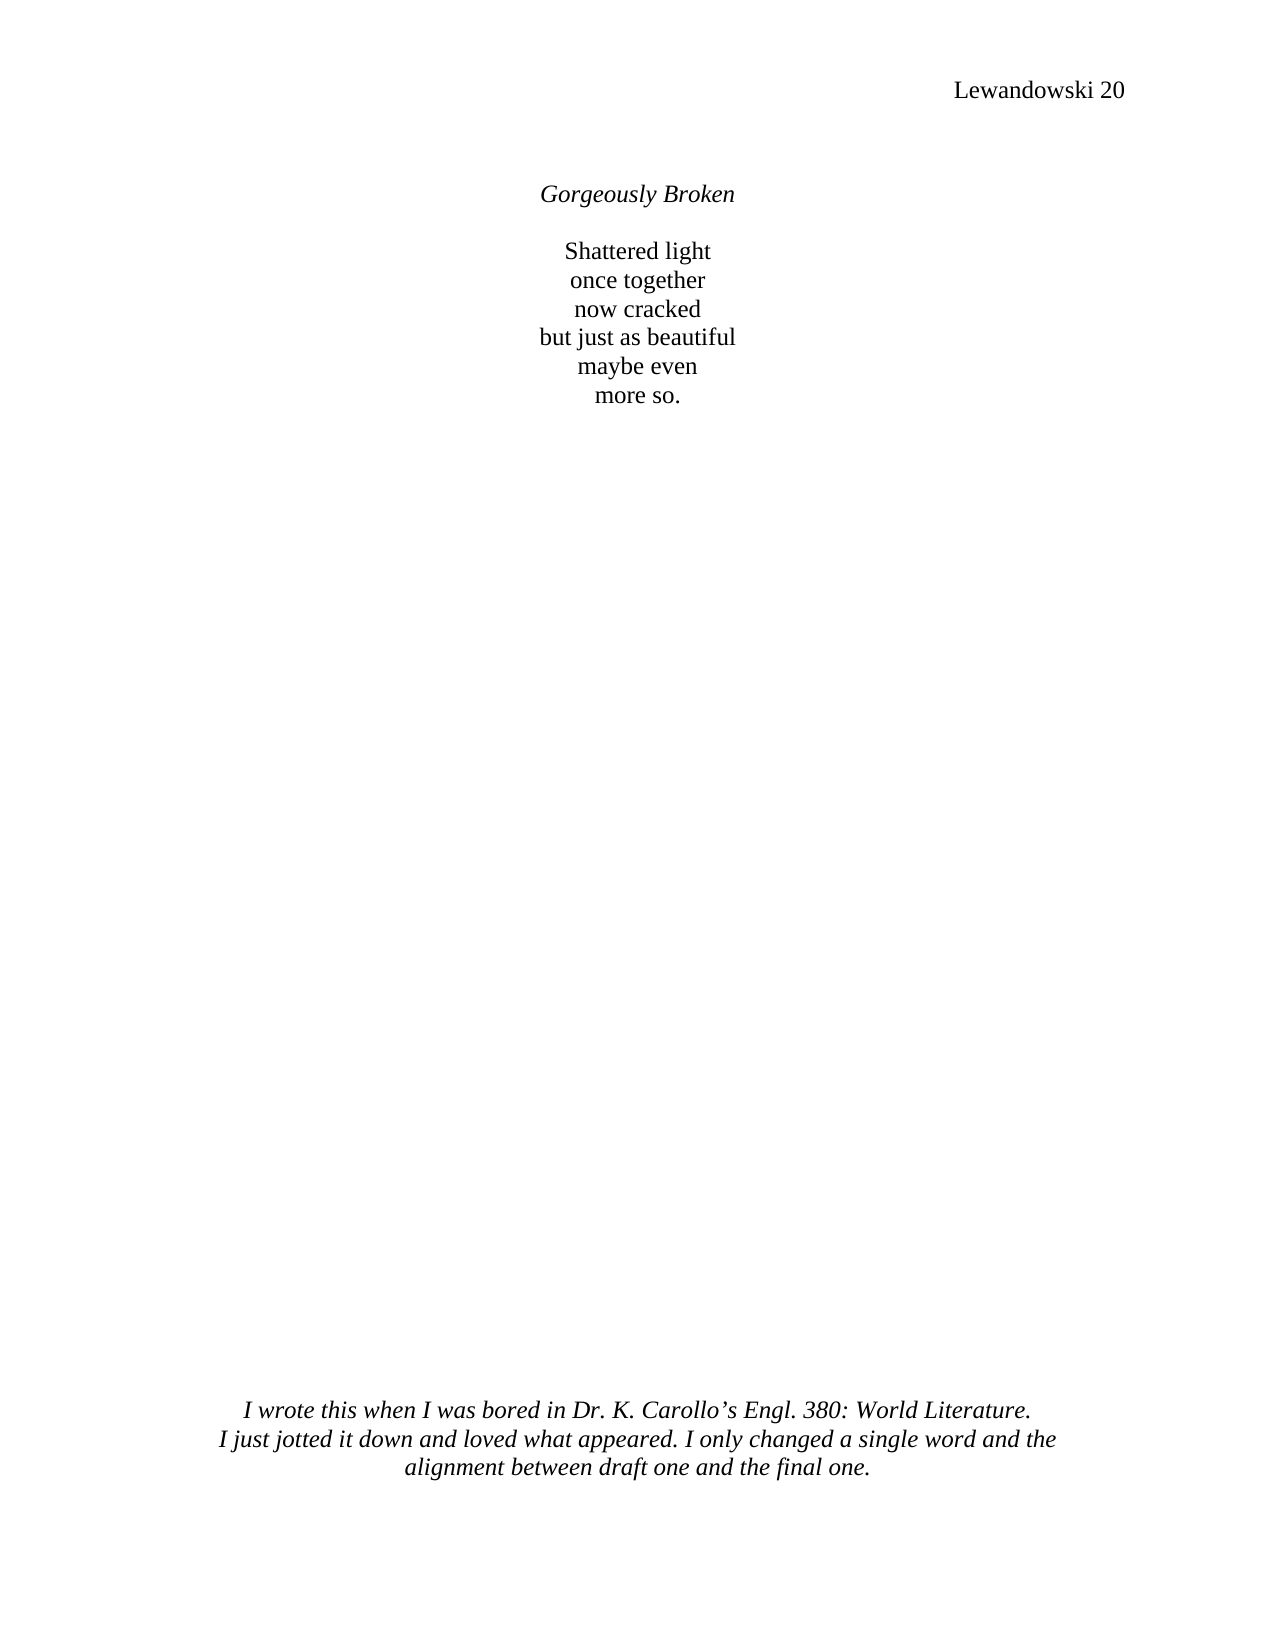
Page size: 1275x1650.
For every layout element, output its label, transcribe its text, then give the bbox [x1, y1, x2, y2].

text maybe even [150, 351, 1125, 380]
text but just as beautiful [150, 322, 1125, 351]
text Gorgeously Broken [150, 179, 1125, 207]
text more so. [150, 380, 1125, 409]
text once together [150, 265, 1125, 294]
text now cracked [150, 294, 1125, 322]
text Shattered light [150, 236, 1125, 265]
